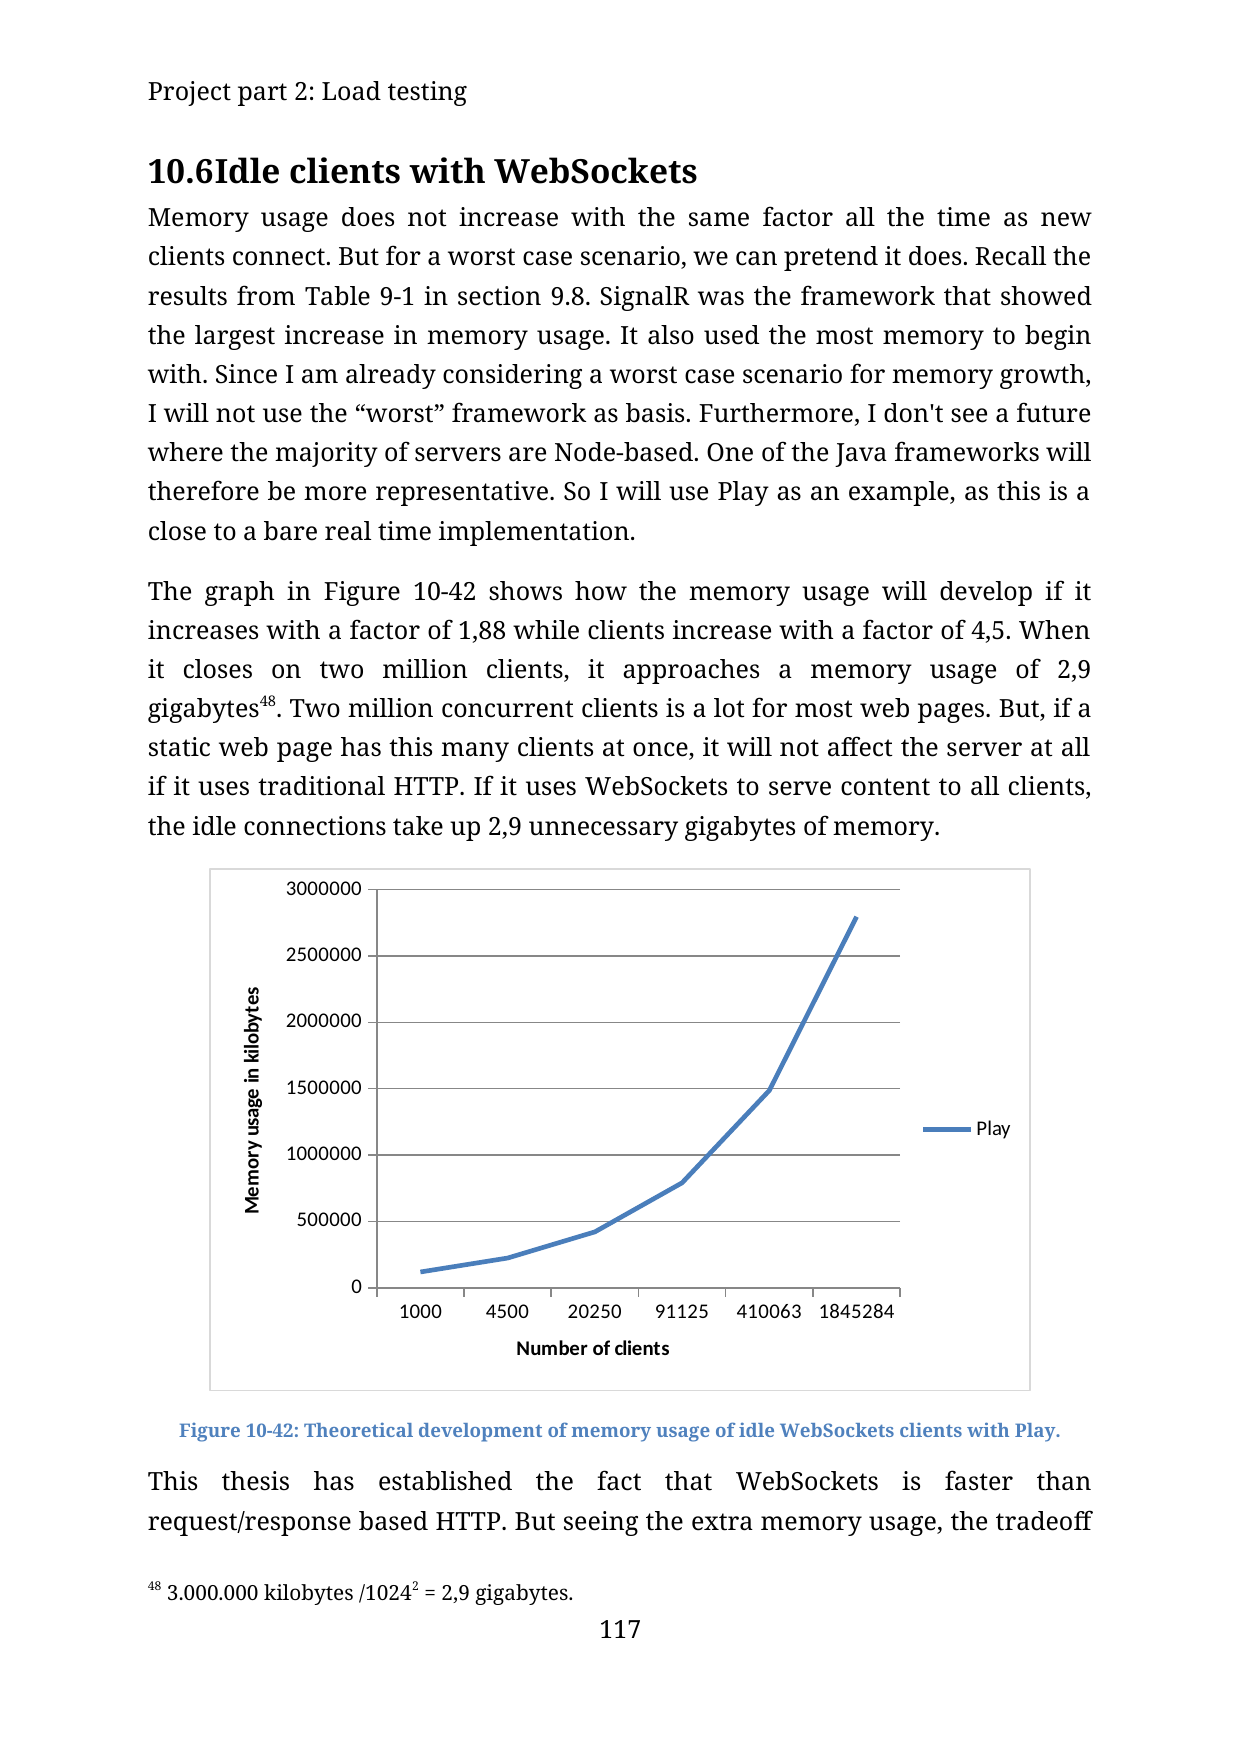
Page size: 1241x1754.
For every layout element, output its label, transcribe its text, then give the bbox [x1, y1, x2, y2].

subtitle Idle clients with WebSockets [148, 148, 1092, 193]
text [148, 1464, 1092, 1537]
text Memory usage does not increase with the same factor all the time as new clients connect. But for a worst case scenario, we can pretend it does. Recall the results from Table 9-1 in section 9.8. SignalR was the framework that showed the largest increase in memory usage. It also used the most memory to begin with. Since I am already considering a worst case scenario for memory growth, I will not use the “worst” framework as basis. Furthermore, I don't see a future where the majority of servers are Node-based. One of the Java frameworks will therefore be more representative. So I will use Play as an example, as this is a close to a bare real time implementation. [148, 200, 1092, 547]
